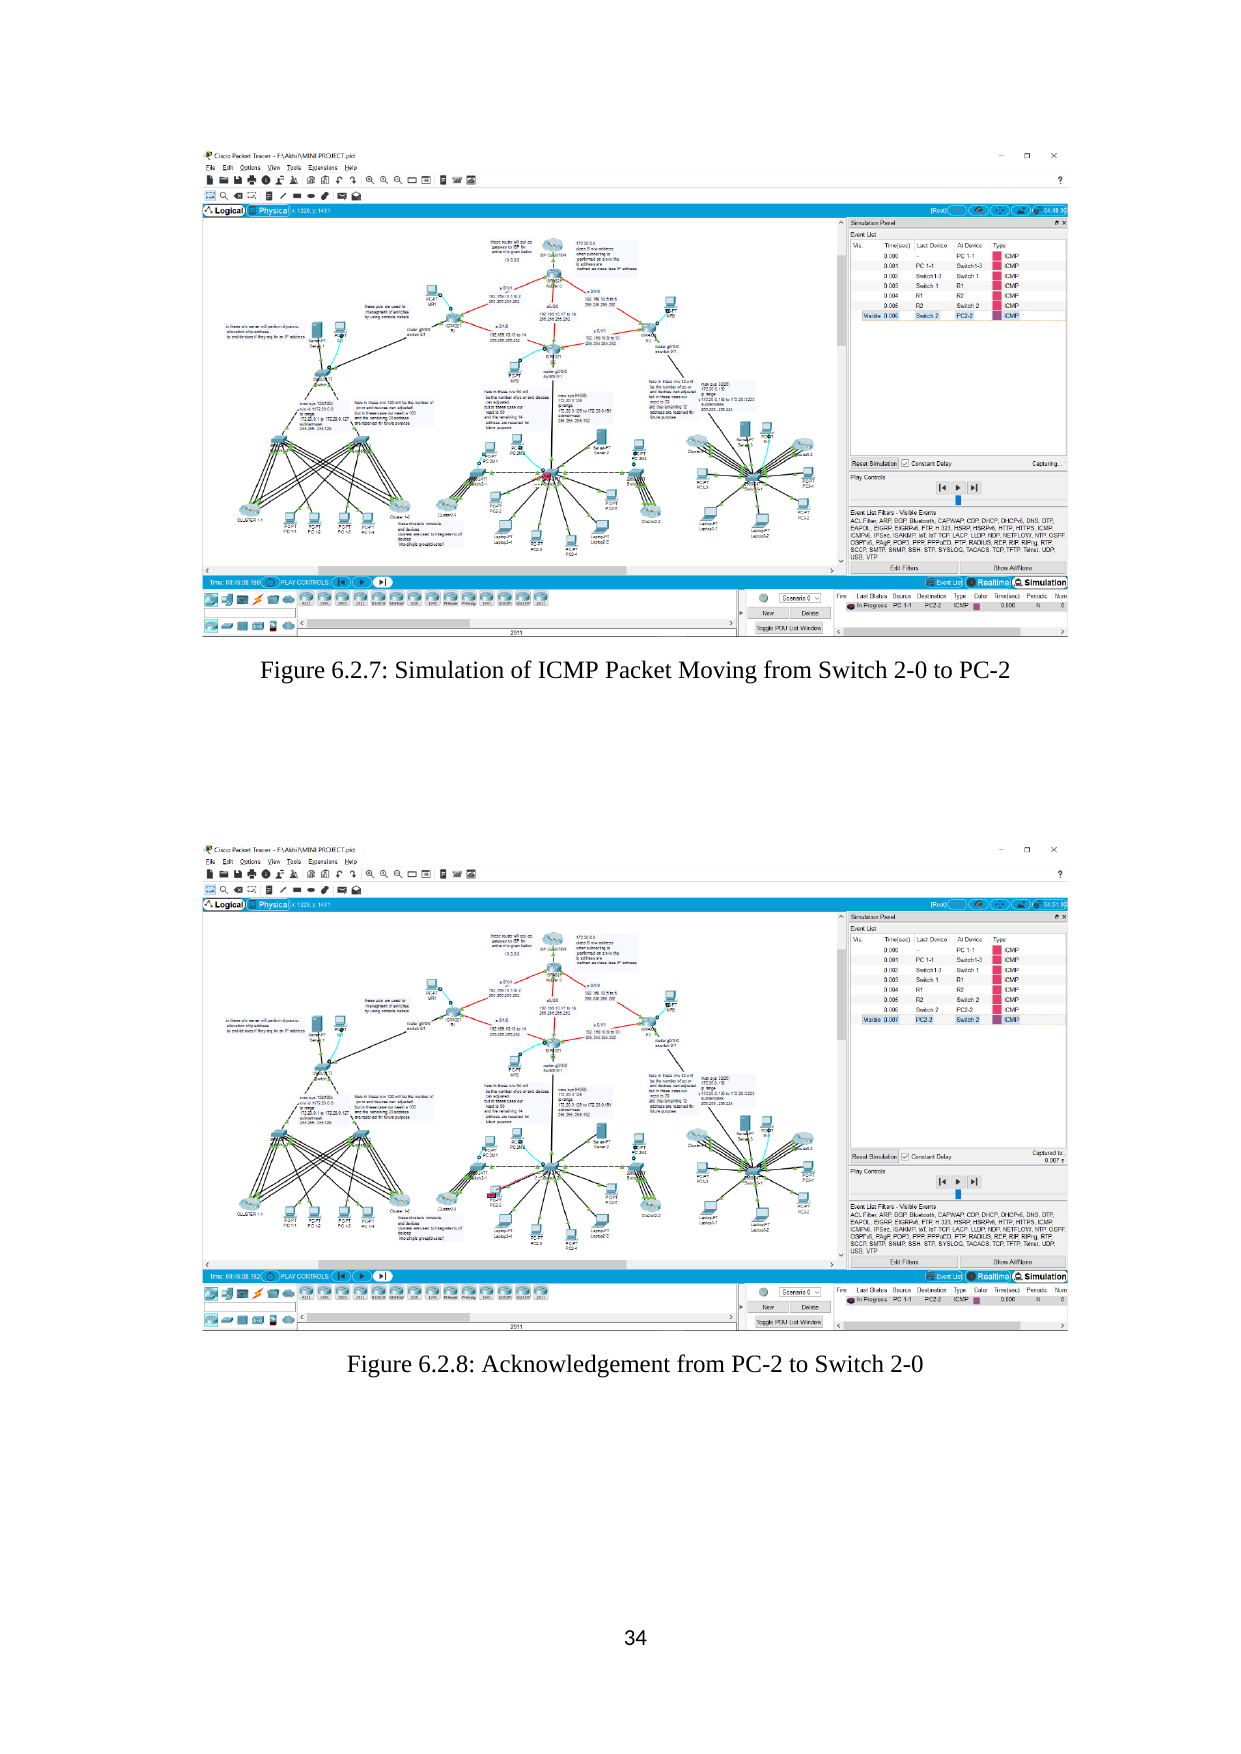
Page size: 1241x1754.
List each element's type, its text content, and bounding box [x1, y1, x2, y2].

picture [202, 150, 1068, 637]
picture [968, 1273, 975, 1280]
picture [979, 1274, 999, 1279]
picture [968, 579, 975, 586]
text Figure 6.2.7: Simulation of ICMP Packet Moving from Switch 2-0 to PC-2 [180, 655, 1090, 684]
picture [202, 843, 1068, 1331]
picture [979, 580, 999, 585]
text Figure 6.2.8: Acknowledgement from PC-2 to Switch 2-0 [180, 1349, 1090, 1378]
